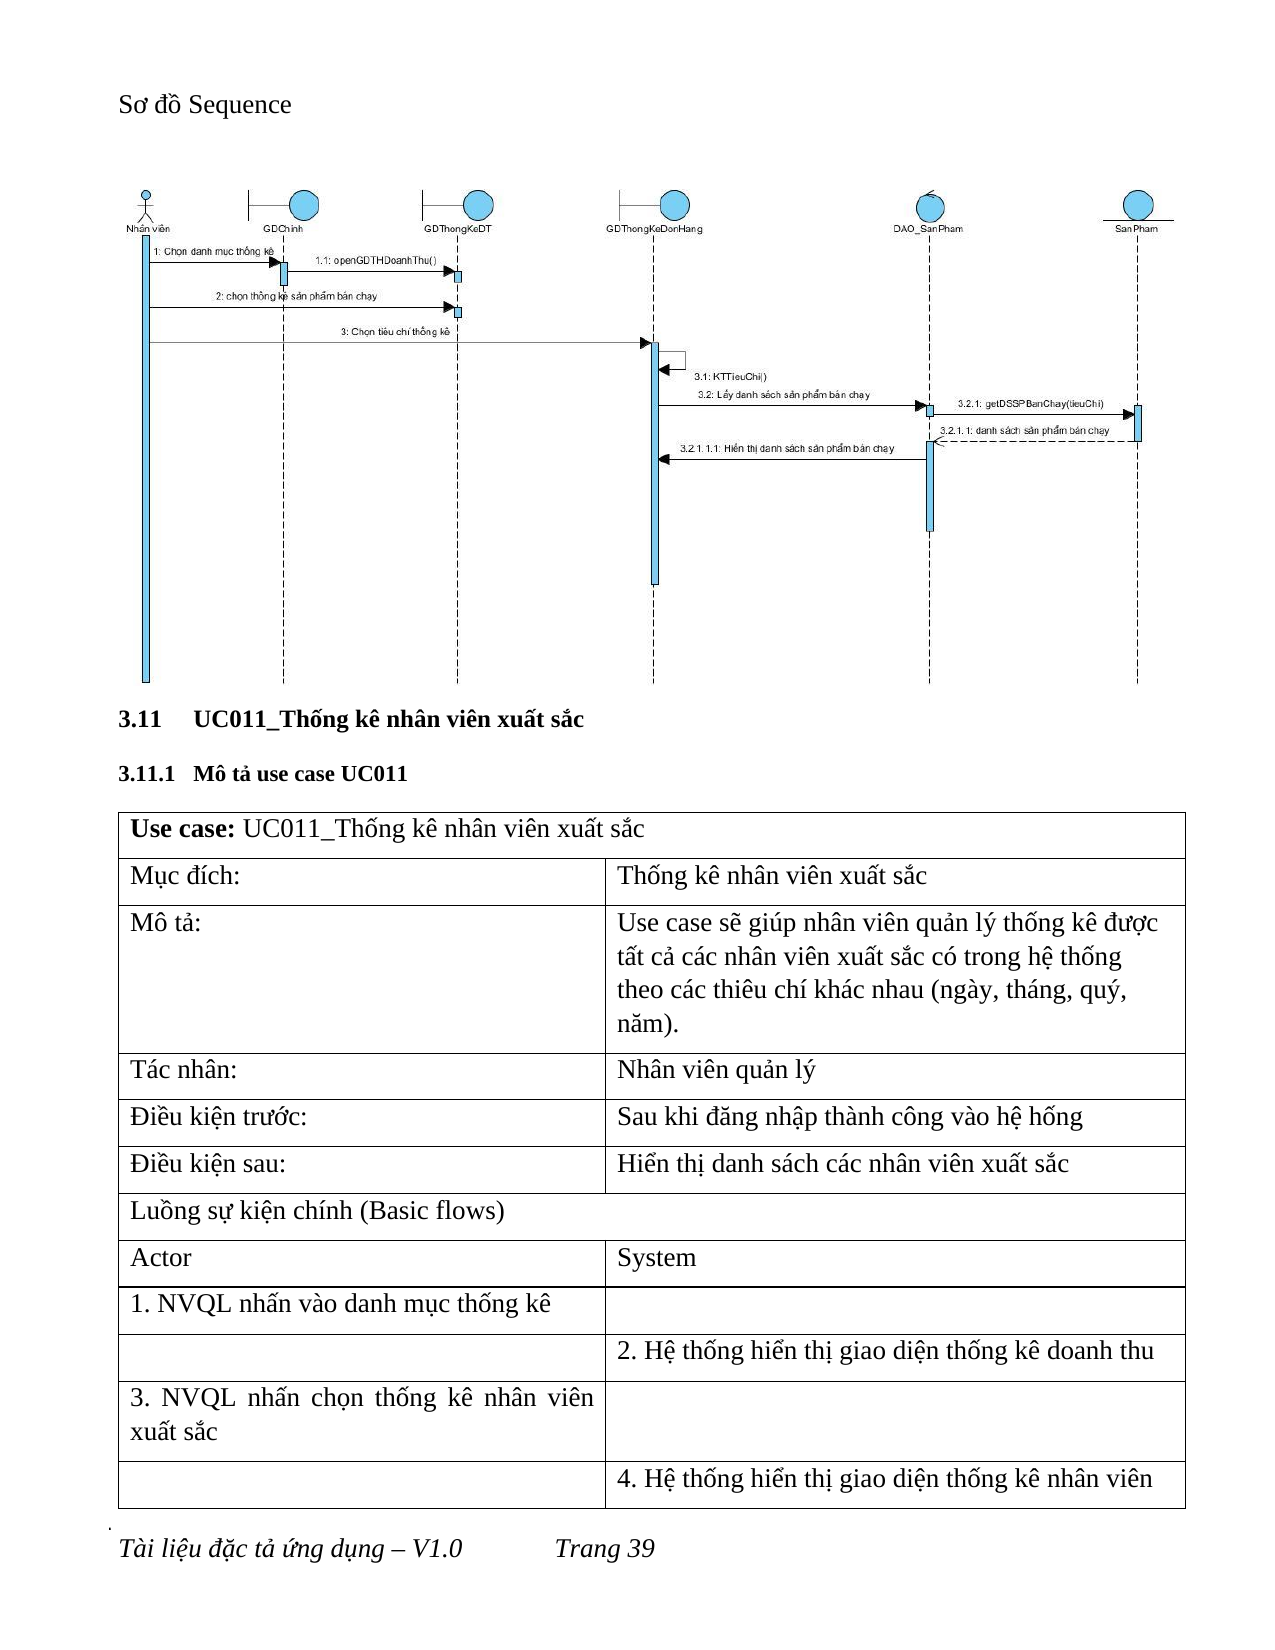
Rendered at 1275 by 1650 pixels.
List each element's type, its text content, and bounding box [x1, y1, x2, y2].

subtitle Mô tả use case UC011 [118, 759, 1186, 786]
table_cell [119, 1335, 605, 1381]
picture [118, 189, 1187, 686]
table_cell System [606, 1241, 1185, 1286]
table_cell Điều kiện sau: [119, 1147, 605, 1193]
table_cell Sau khi đăng nhập thành công vào hệ hống [606, 1100, 1185, 1146]
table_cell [606, 1462, 1185, 1508]
table_cell 1. NVQL nhấn vào danh mục thống kê [119, 1288, 605, 1333]
table_cell Use case sẽ giúp nhân viên quản lý thống kê được tất cả các nhân viên xuất sắc có trong hệ thống theo các thiêu chí khác nhau (ngày, tháng, quý, năm). [606, 906, 1185, 1052]
subtitle UC011_Thống kê nhân viên xuất sắc [118, 704, 1186, 733]
text Sơ đồ Sequence [118, 89, 1186, 120]
table_cell Mục đích: [119, 859, 605, 905]
table_cell [119, 1462, 605, 1508]
table_cell Luồng sự kiện chính (Basic flows) [119, 1194, 1185, 1239]
table_cell Actor [119, 1241, 605, 1286]
table_cell Tác nhân: [119, 1054, 605, 1099]
table_header Use case: UC011_Thống kê nhân viên xuất sắc [119, 813, 1185, 858]
table_cell 2. Hệ thống hiển thị giao diện thống kê doanh thu [606, 1335, 1185, 1381]
table_cell [606, 1288, 1185, 1333]
table_cell Hiển thị danh sách các nhân viên xuất sắc [606, 1147, 1185, 1193]
table_cell Mô tả: [119, 906, 605, 1052]
table_cell 3. NVQL nhấn chọn thống kê nhân viên xuất sắc [119, 1382, 605, 1461]
table_cell Nhân viên quản lý [606, 1054, 1185, 1099]
table_cell Thống kê nhân viên xuất sắc [606, 859, 1185, 905]
table_cell Điều kiện trước: [119, 1100, 605, 1146]
table_cell [606, 1382, 1185, 1461]
